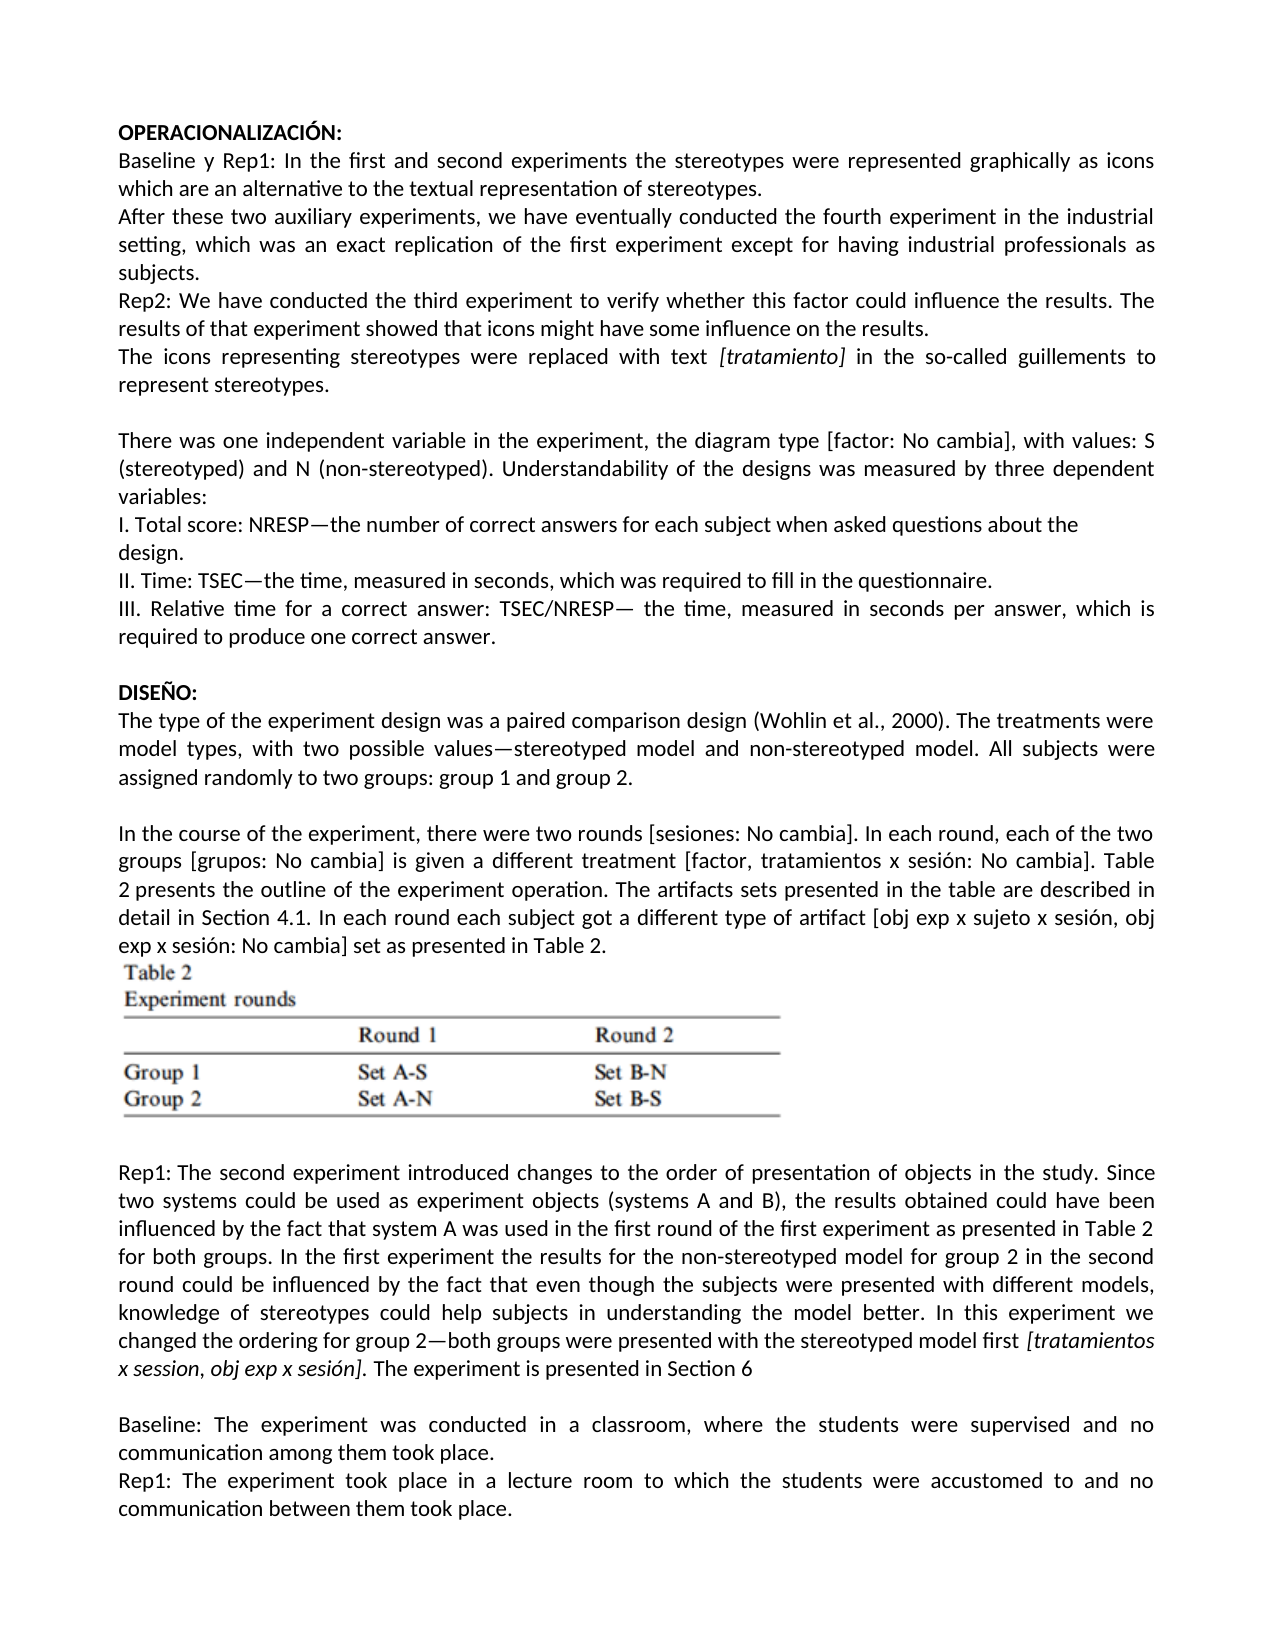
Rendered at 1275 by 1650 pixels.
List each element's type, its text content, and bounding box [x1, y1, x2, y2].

text After these two auxiliary experiments, we have eventually conducted the fourth experiment in the industrial setting, which was an exact replication of the first experiment except for having industrial professionals as subjects. [118, 202, 1157, 286]
text II. Time: TSEC—the time, measured in seconds, which was required to fill in the questionnaire. [118, 566, 1157, 594]
text I. Total score: NRESP—the number of correct answers for each subject when asked questions about the [118, 510, 1157, 538]
text Baseline: The experiment was conducted in a classroom, where the students were supervised and no communication among them took place. [118, 1410, 1157, 1466]
text OPERACIONALIZACIÓN: [118, 118, 1157, 146]
text There was one independent variable in the experiment, the diagram type [factor: No cambia], with values: S (stereotyped) and N (non-stereotyped). Understandability of the designs was measured by three dependent variables: [118, 426, 1157, 510]
text Rep1: The second experiment introduced changes to the order of presentation of objects in the study. Since two systems could be used as experiment objects (systems A and B), the results obtained could have been influenced by the fact that system A was used in the first round of the first experiment as presented in Table 2 for both groups. In the first experiment the results for the non-stereotyped model for group 2 in the second round could be influenced by the fact that even though the subjects were presented with different models, knowledge of stereotypes could help subjects in understanding the model better. In this experiment we changed the ordering for group 2—both groups were presented with the stereotyped model first [tratamientos x session, obj exp x sesión]. The experiment is presented in Section 6 [118, 1158, 1157, 1382]
text DISEÑO: [118, 678, 1157, 707]
text The type of the experiment design was a paired comparison design (Wohlin et al., 2000). The treatments were model types, with two possible values—stereotyped model and non-stereotyped model. All subjects were assigned randomly to two groups: group 1 and group 2. [118, 707, 1157, 791]
text III. Relative time for a correct answer: TSEC/NRESP— the time, measured in seconds per answer, which is required to produce one correct answer. [118, 594, 1157, 651]
text The icons representing stereotypes were replaced with text [tratamiento] in the so-called guillements to represent stereotypes. [118, 342, 1157, 398]
text In the course of the experiment, there were two rounds [sesiones: No cambia]. In each round, each of the two groups [grupos: No cambia] is given a different treatment [factor, tratamientos x sesión: No cambia]. Table 2 presents the outline of the experiment operation. The artifacts sets presented in the table are described in detail in Section 4.1. In each round each subject got a different type of artifact [obj exp x sujeto x sesión, obj exp x sesión: No cambia] set as presented in Table 2. [118, 819, 1157, 959]
text design. [118, 538, 1157, 566]
picture [118, 958, 789, 1130]
text Rep1: The experiment took place in a lecture room to which the students were accustomed to and no communication between them took place. [118, 1466, 1157, 1522]
text Baseline y Rep1: In the first and second experiments the stereotypes were represented graphically as icons which are an alternative to the textual representation of stereotypes. [118, 146, 1157, 202]
text Rep2: We have conducted the third experiment to verify whether this factor could influence the results. The results of that experiment showed that icons might have some influence on the results. [118, 286, 1157, 342]
